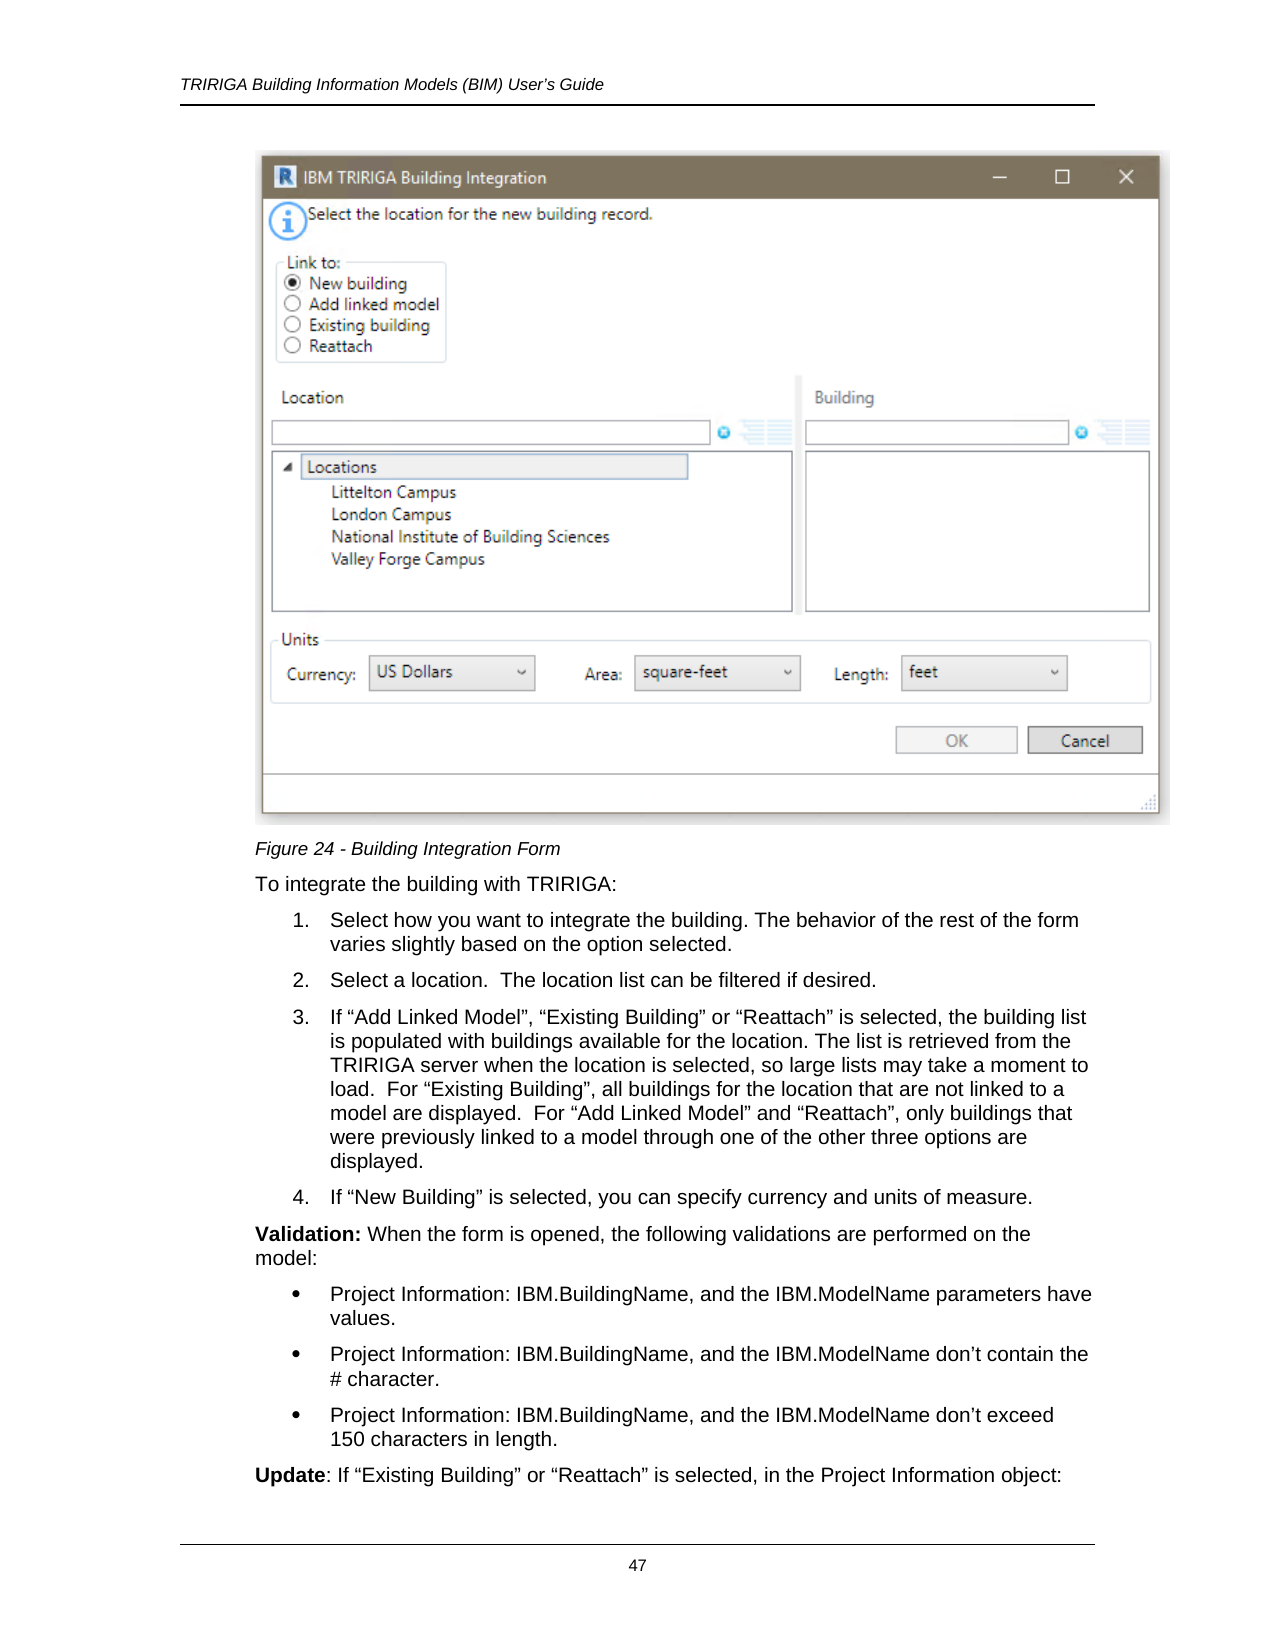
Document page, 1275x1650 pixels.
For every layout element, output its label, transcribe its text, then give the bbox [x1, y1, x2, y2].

list Select a location. The location list can be filtered if desired. [292, 968, 1095, 992]
list Select how you want to integrate the building. The behavior of the rest of the form varies slightly based on the option selected. [292, 908, 1095, 956]
list Project Information: IBM.BuildingName, and the IBM.ModelName don’t contain the # character. [292, 1342, 1095, 1390]
list If “New Building” is selected, you can specify currency and units of measure. [292, 1185, 1095, 1209]
text Figure 24 - Building Integration Form [255, 837, 1095, 859]
picture [255, 150, 1170, 825]
list Project Information: IBM.BuildingName, and the IBM.ModelName don’t exceed 150 characters in length. [292, 1403, 1095, 1451]
text Validation: When the form is opened, the following validations are performed on the model: [255, 1221, 1095, 1269]
text To integrate the building with TRIRIGA: [255, 871, 1095, 895]
list Project Information: IBM.BuildingName, and the IBM.ModelName parameters have values. [292, 1282, 1095, 1330]
list If “Add Linked Model”, “Existing Building” or “Reattach” is selected, the building list is populated with buildings available for the location. The list is retrieved from the TRIRIGA server when the location is selected, so large lists may take a moment to load. For “Existing Building”, all buildings for the location that are not linked to a model are displayed. For “Add Linked Model” and “Reattach”, only buildings that were previously linked to a model through one of the other three options are displayed. [292, 1005, 1095, 1172]
text Update: If “Existing Building” or “Reattach” is selected, in the Project Information object: [255, 1463, 1095, 1487]
